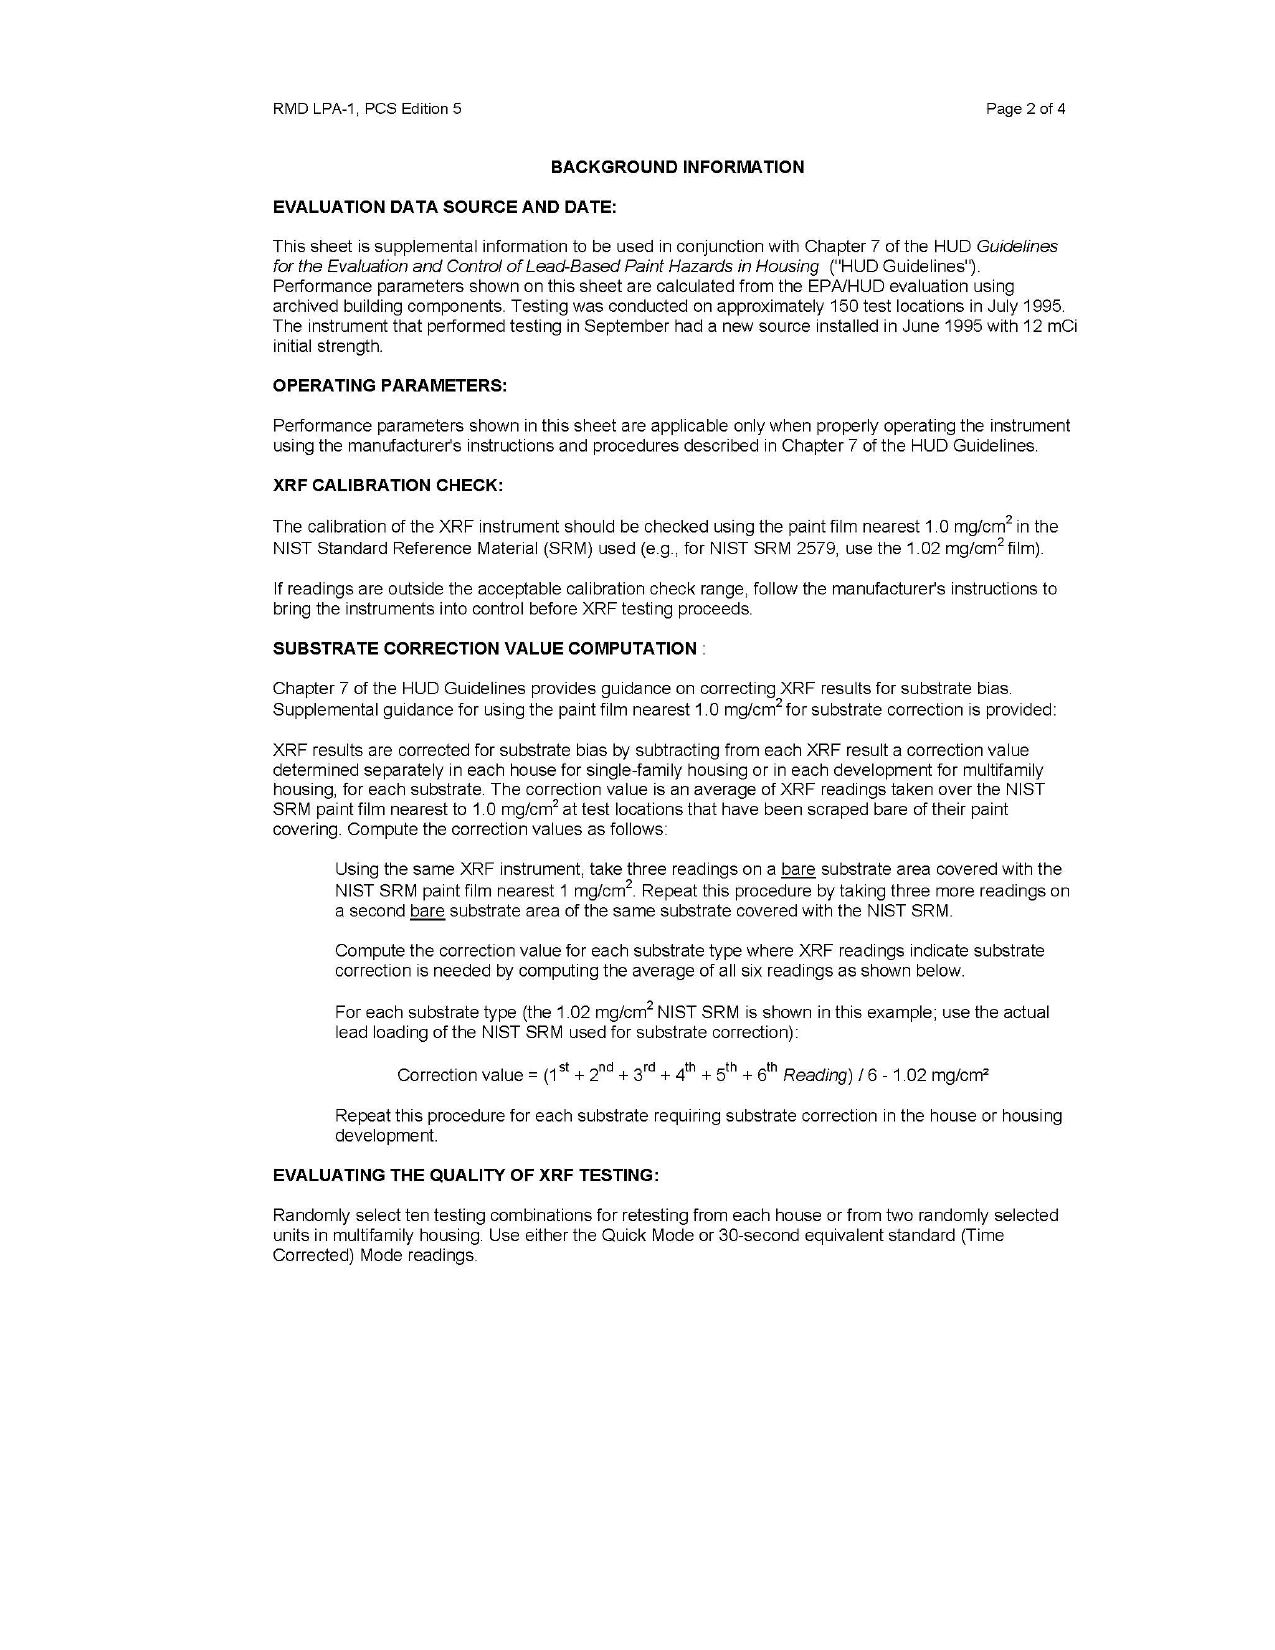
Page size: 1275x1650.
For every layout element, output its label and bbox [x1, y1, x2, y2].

picture [148, 37, 1207, 1407]
